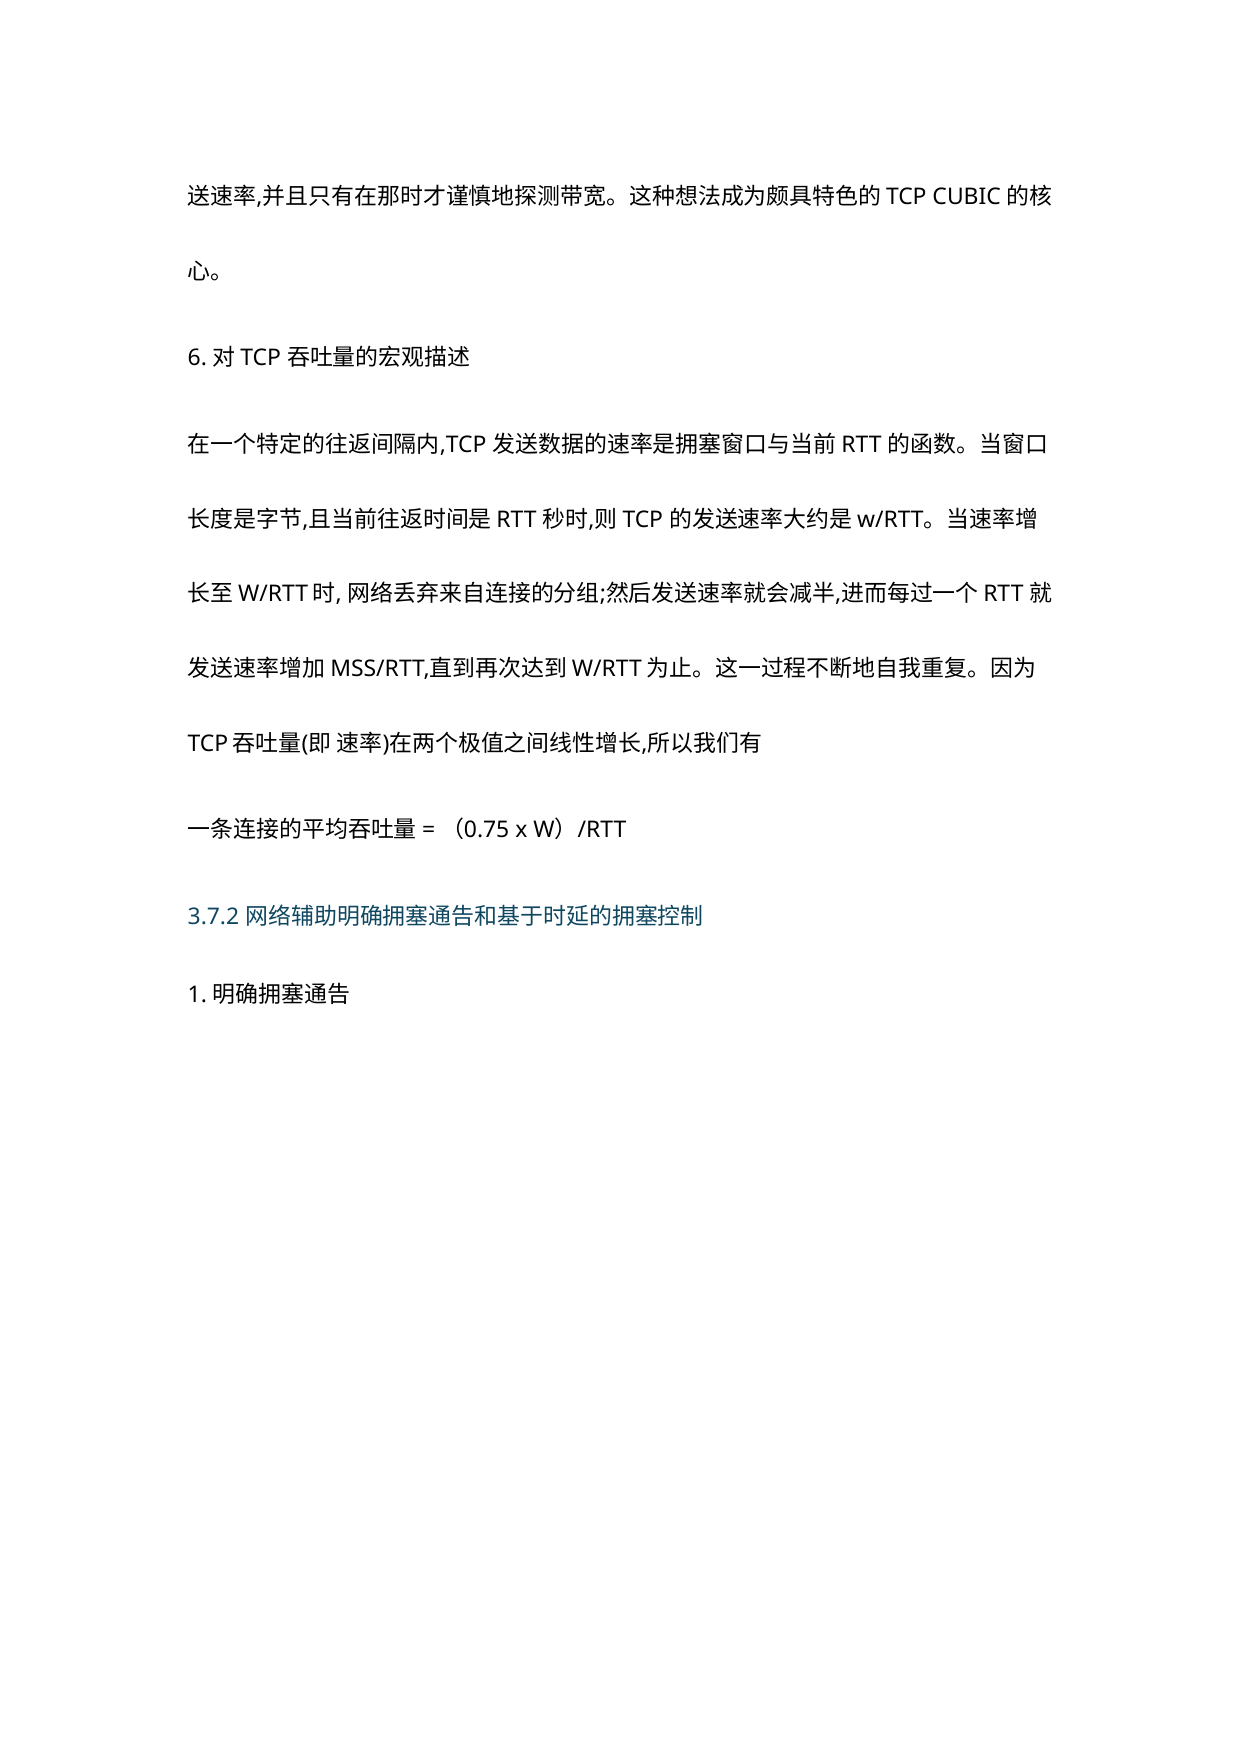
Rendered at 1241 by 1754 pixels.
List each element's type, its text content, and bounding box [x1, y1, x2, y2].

text 6. 对TCP 吞吐量的宏观描述 [187, 323, 1053, 388]
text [187, 162, 1053, 302]
text 在一个特定的往返间隔内,TCP 发送数据的速率是拥塞窗口与当前 RTT 的函数。当窗口长度是字节,且当前往返时间是RTT 秒时,则 TCP 的发送速率大约是w/RTT。当速率增长至W/RTT时, 网络丢弃来自连接的分组;然后发送速率就会减半,进而每过一个RTT 就发送速率增加 MSS/RTT,直到再次达到W/RTT为止。这一过程不断地自我重复。因为TCP吞吐量(即 速率)在两个极值之间线性增长,所以我们有 [187, 410, 1053, 774]
text 一条连接的平均吞吐量 = （0.75 x W）/RTT [187, 795, 1053, 860]
subtitle 3.7.2 网络辅助明确拥塞通告和基于时延的拥塞控制 [187, 882, 1053, 947]
text 1. 明确拥塞通告 [187, 960, 1053, 1025]
